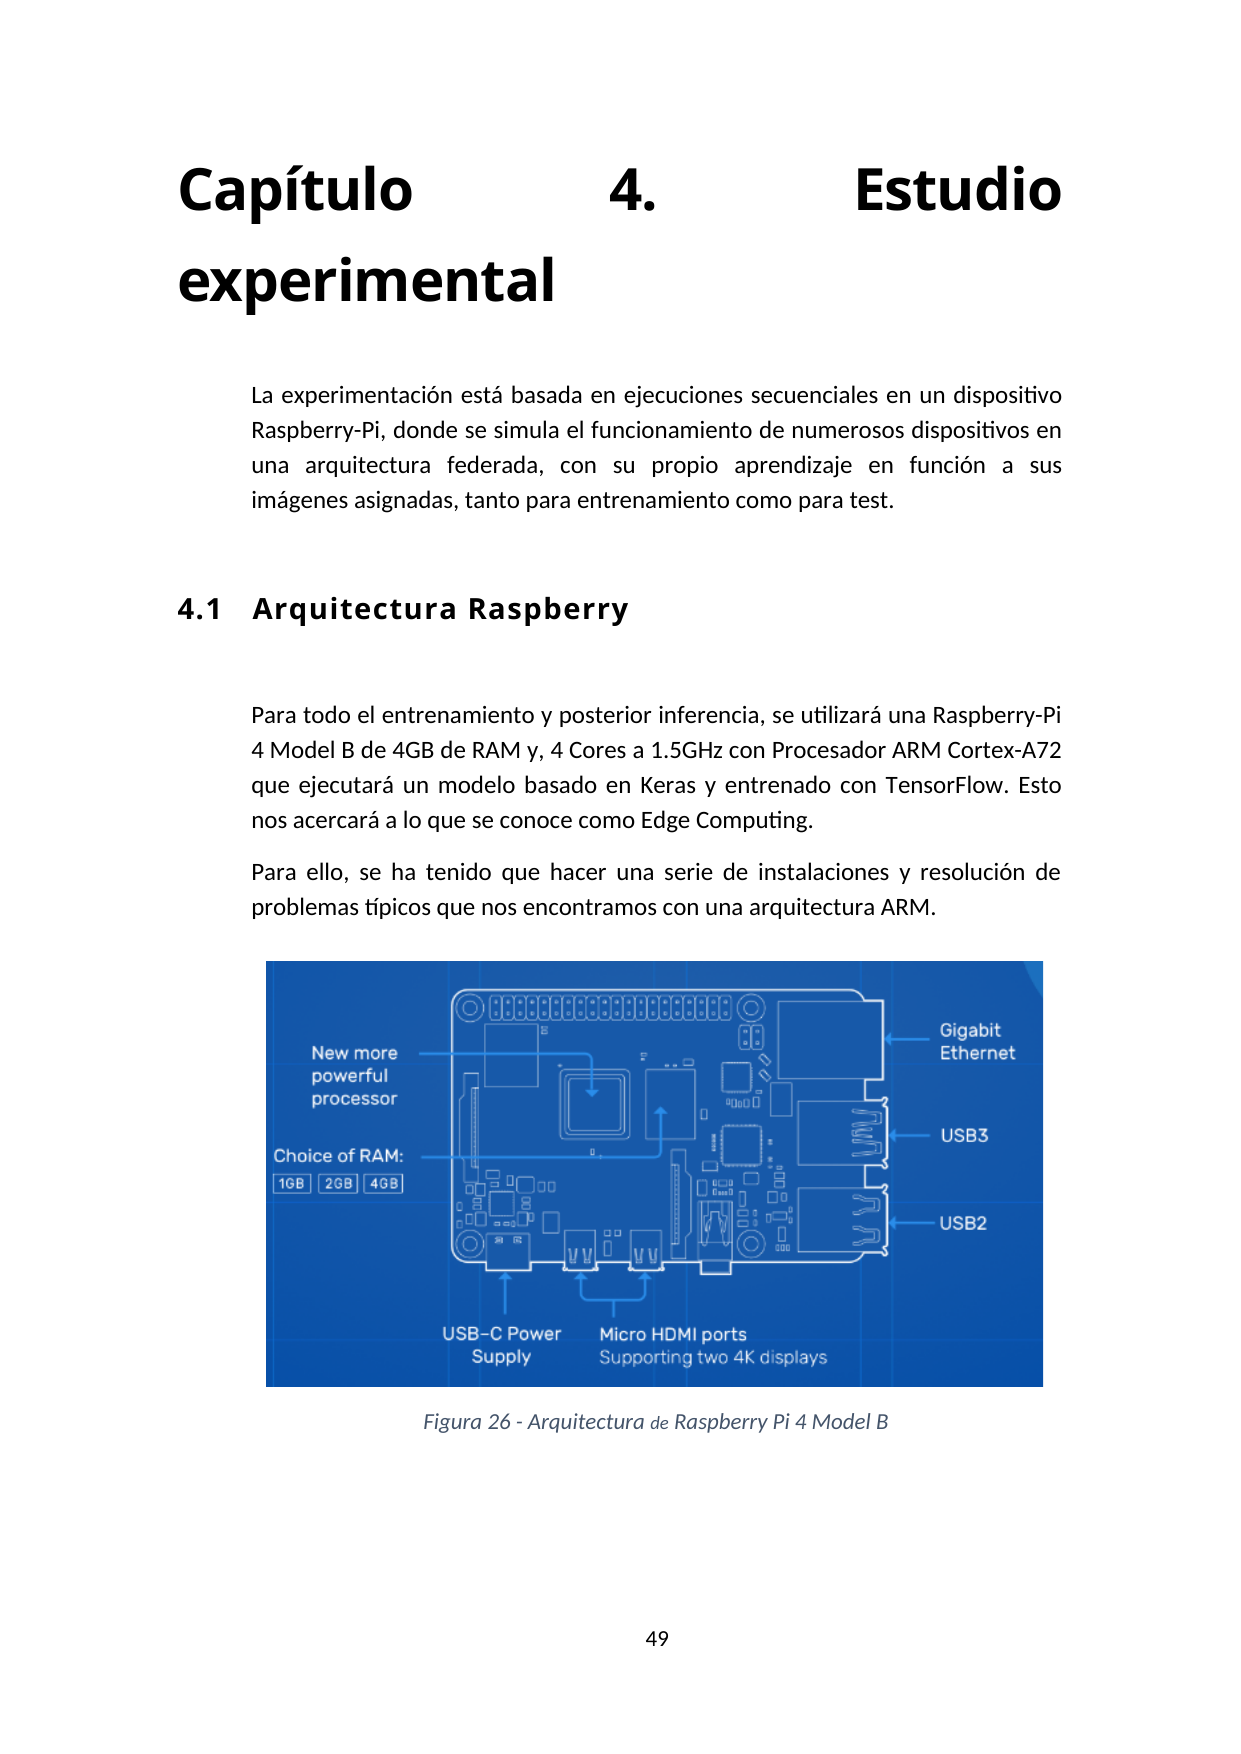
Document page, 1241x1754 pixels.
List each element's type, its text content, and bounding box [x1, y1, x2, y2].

text Para ello, se ha tenido que hacer una serie de instalaciones y resolución de problemas típicos que nos encontramos con una arquitectura ARM. [251, 856, 1063, 922]
text Para todo el entrenamiento y posterior inferencia, se utilizará una Raspberry-Pi 4 Model B de 4GB de RAM y, 4 Cores a 1.5GHz con Procesador ARM Cortex-A72 que ejecutará un modelo basado en Keras y entrenado con TensorFlow. Esto nos acercará a lo que se conoce como Edge Computing. [251, 699, 1063, 835]
text La experimentación está basada en ejecuciones secuenciales en un dispositivo Raspberry-Pi, donde se simula el funcionamiento de numerosos dispositivos en una arquitectura federada, con su propio aprendizaje en función a sus imágenes asignadas, tanto para entrenamiento como para test. [251, 379, 1063, 515]
picture [266, 961, 1044, 1387]
title Capítulo 4. Estudio experimental [177, 148, 1063, 318]
text Arquitectura Raspberry [177, 588, 1063, 628]
